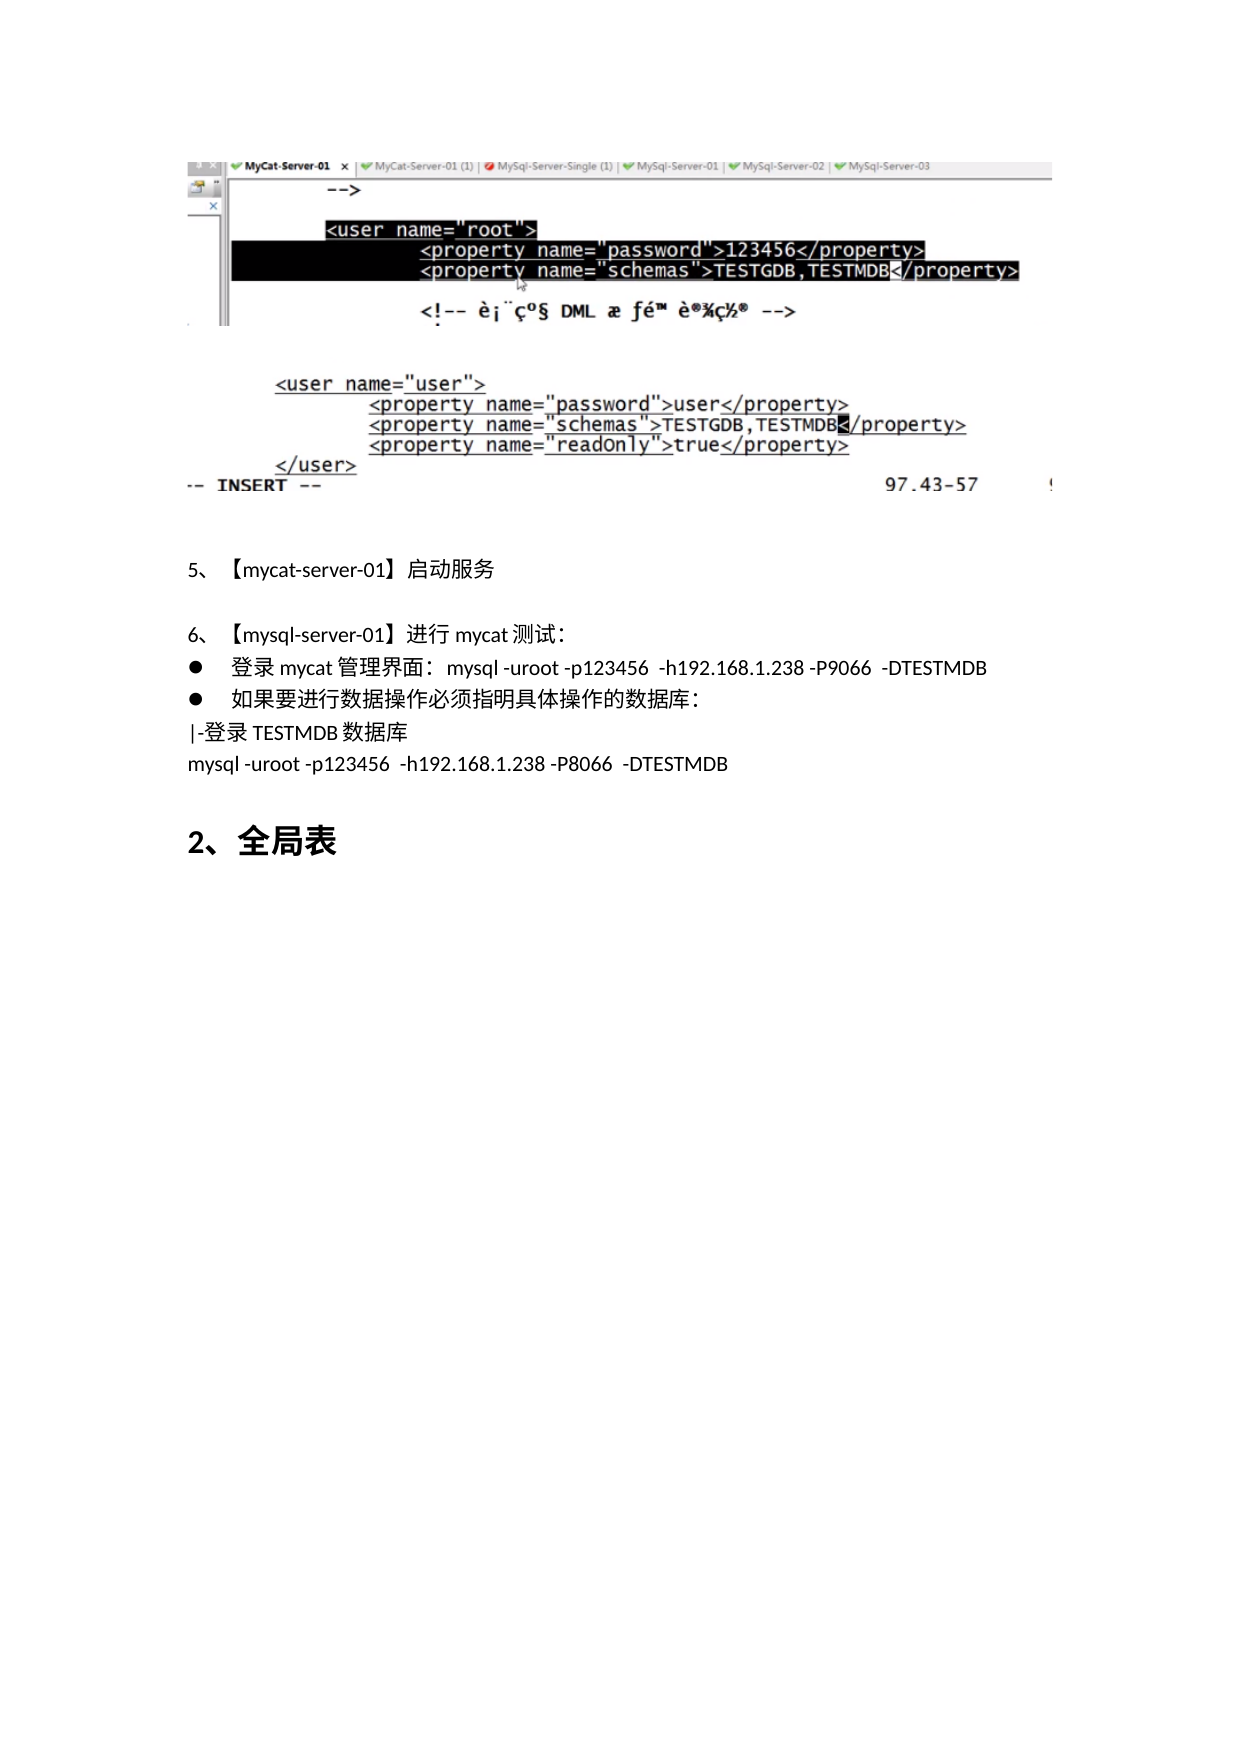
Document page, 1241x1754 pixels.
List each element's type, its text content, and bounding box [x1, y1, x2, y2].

list 登录mycat管理界面：mysql -uroot -p123456 -h192.168.1.238 -P9066 -DTESTMDB [187, 649, 1053, 682]
list 如果要进行数据操作必须指明具体操作的数据库： [187, 682, 1053, 714]
list 【mysql-server-01】进行mycat测试： [187, 617, 1053, 649]
picture [187, 357, 1053, 491]
list |-登录TESTMDB数据库 [187, 714, 1053, 747]
picture [187, 162, 1053, 326]
list mysql -uroot -p123456 -h192.168.1.238 -P8066 -DTESTMDB [187, 747, 1053, 779]
subtitle 全局表 [187, 807, 1053, 872]
list 【mycat-server-01】启动服务 [187, 552, 1053, 584]
